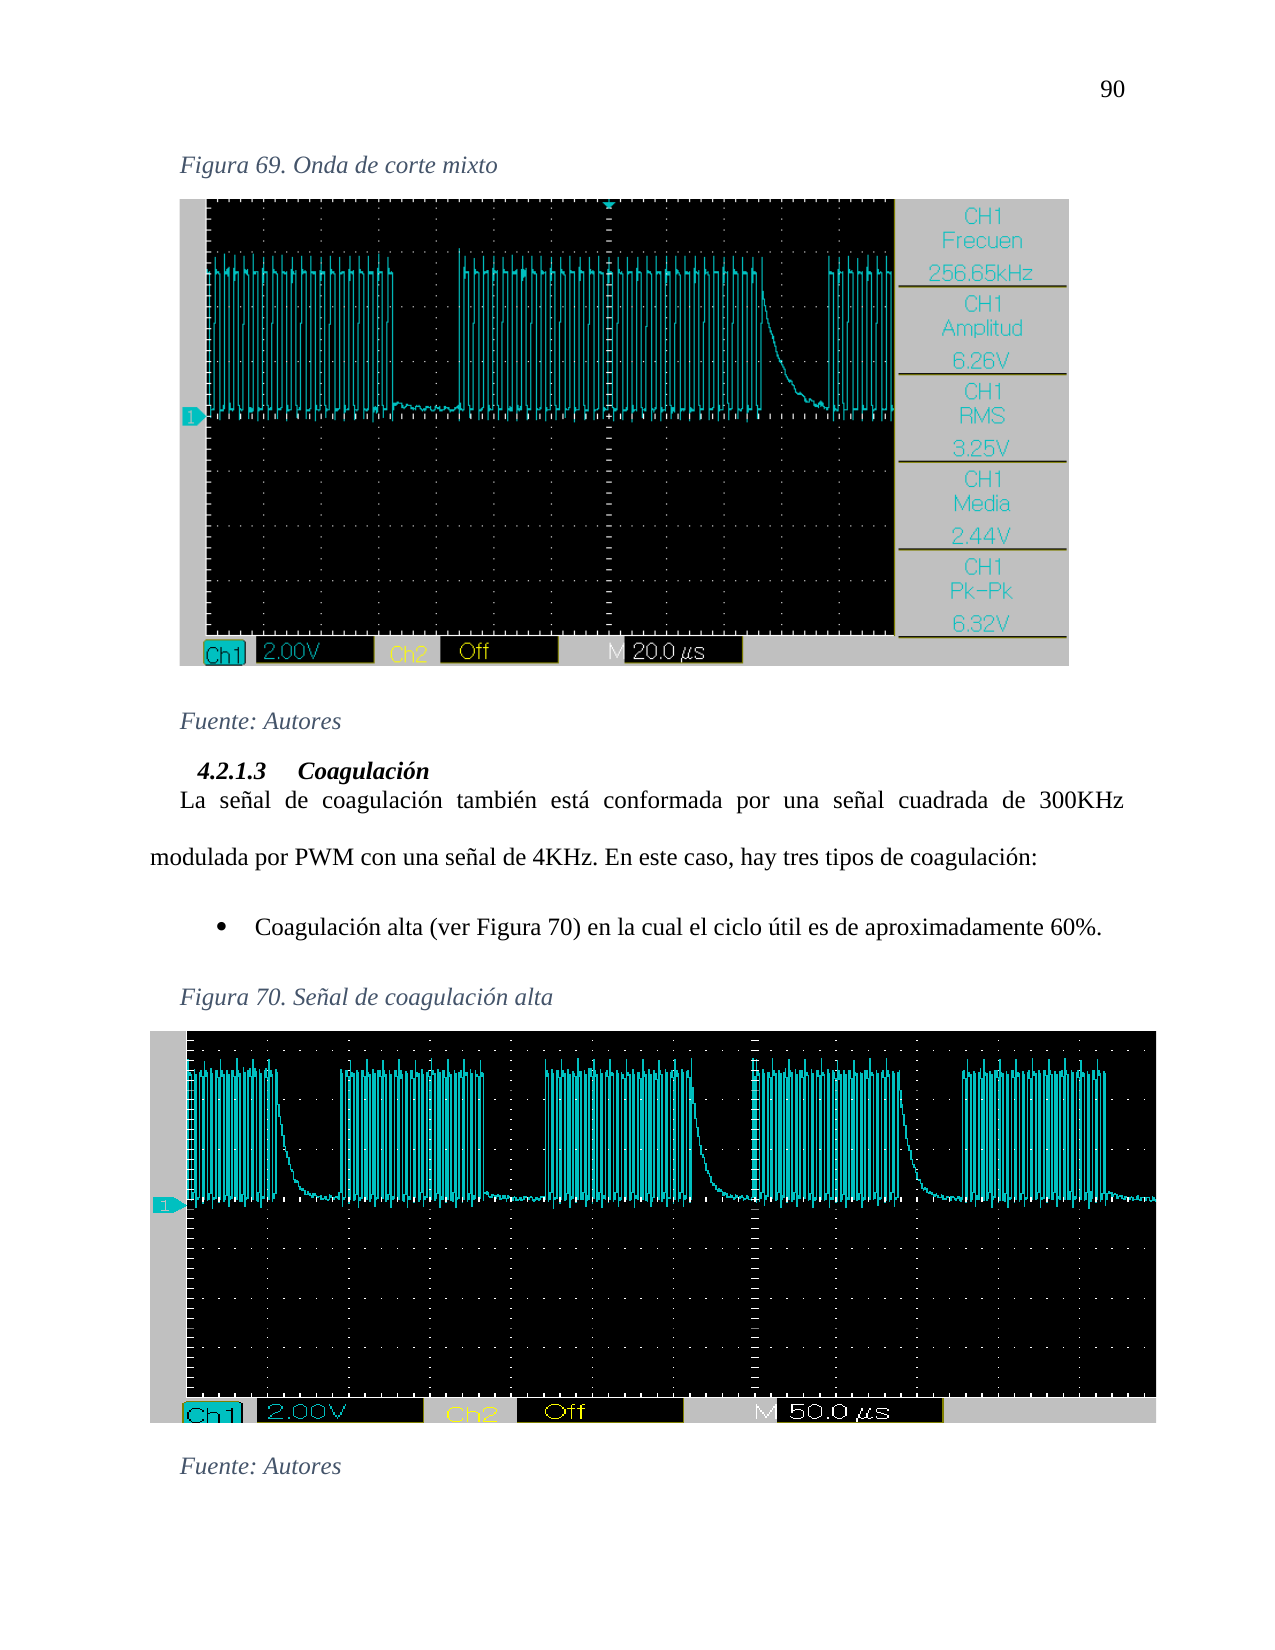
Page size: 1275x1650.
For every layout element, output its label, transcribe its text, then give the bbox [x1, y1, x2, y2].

text Fuente: Autores [150, 706, 1125, 735]
subtitle Coagulación [150, 756, 1125, 785]
text Figura 69. Onda de corte mixto [150, 150, 1125, 179]
text La señal de coagulación también está conformada por una señal cuadrada de 300KHz modulada por PWM con una señal de 4KHz. En este caso, hay tres tipos de coagulación: [150, 785, 1125, 871]
picture [179, 199, 1069, 666]
picture [150, 1031, 1157, 1423]
text Fuente: Autores [150, 1451, 1125, 1480]
list Coagulación alta (ver Figura 70) en la cual el ciclo útil es de aproximadamente 60%. [217, 912, 1125, 941]
text Figura 70. Señal de coagulación alta [150, 982, 1125, 1011]
